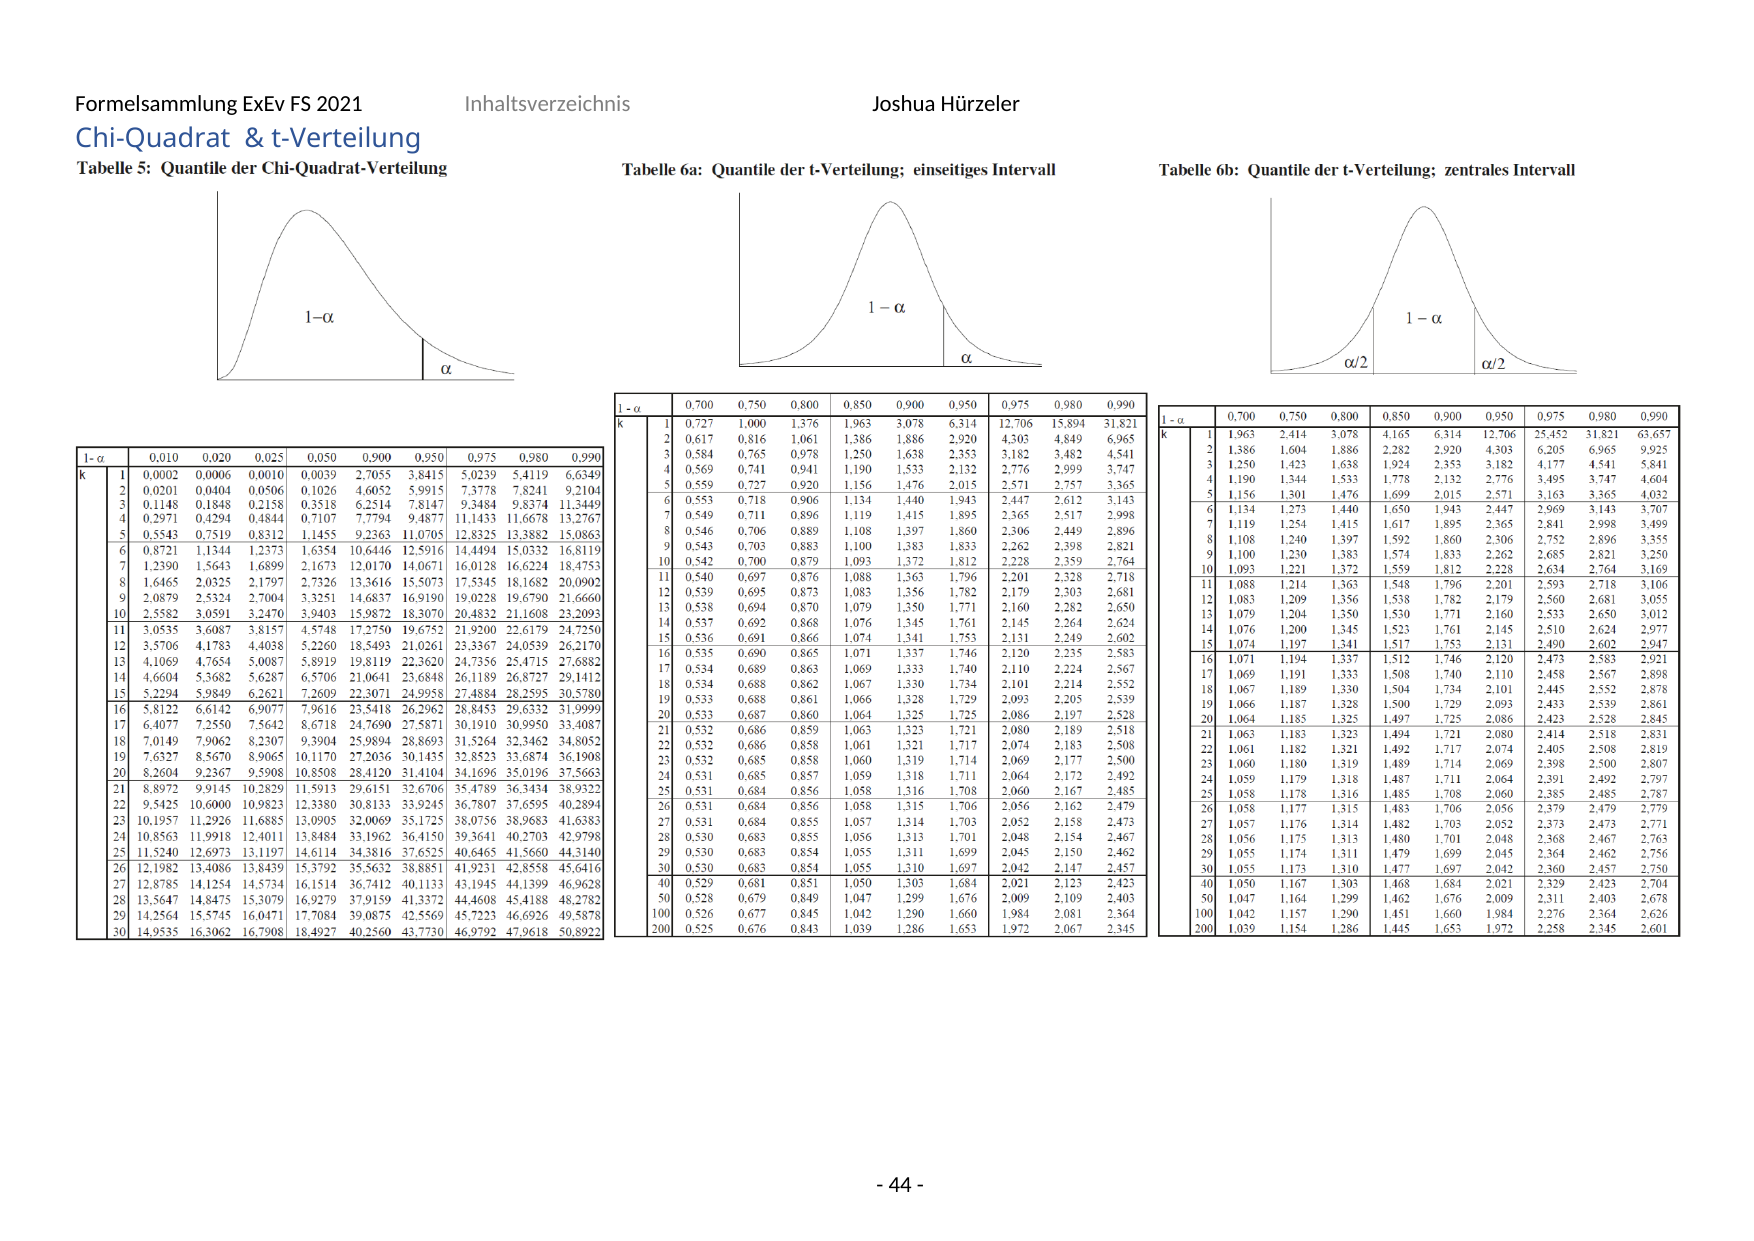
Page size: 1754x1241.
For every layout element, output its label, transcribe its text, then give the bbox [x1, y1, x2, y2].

picture [1155, 158, 1684, 941]
subtitle Chi-Quadrat & t-Verteilung [75, 118, 1724, 155]
picture [75, 157, 609, 941]
picture [614, 158, 1150, 941]
